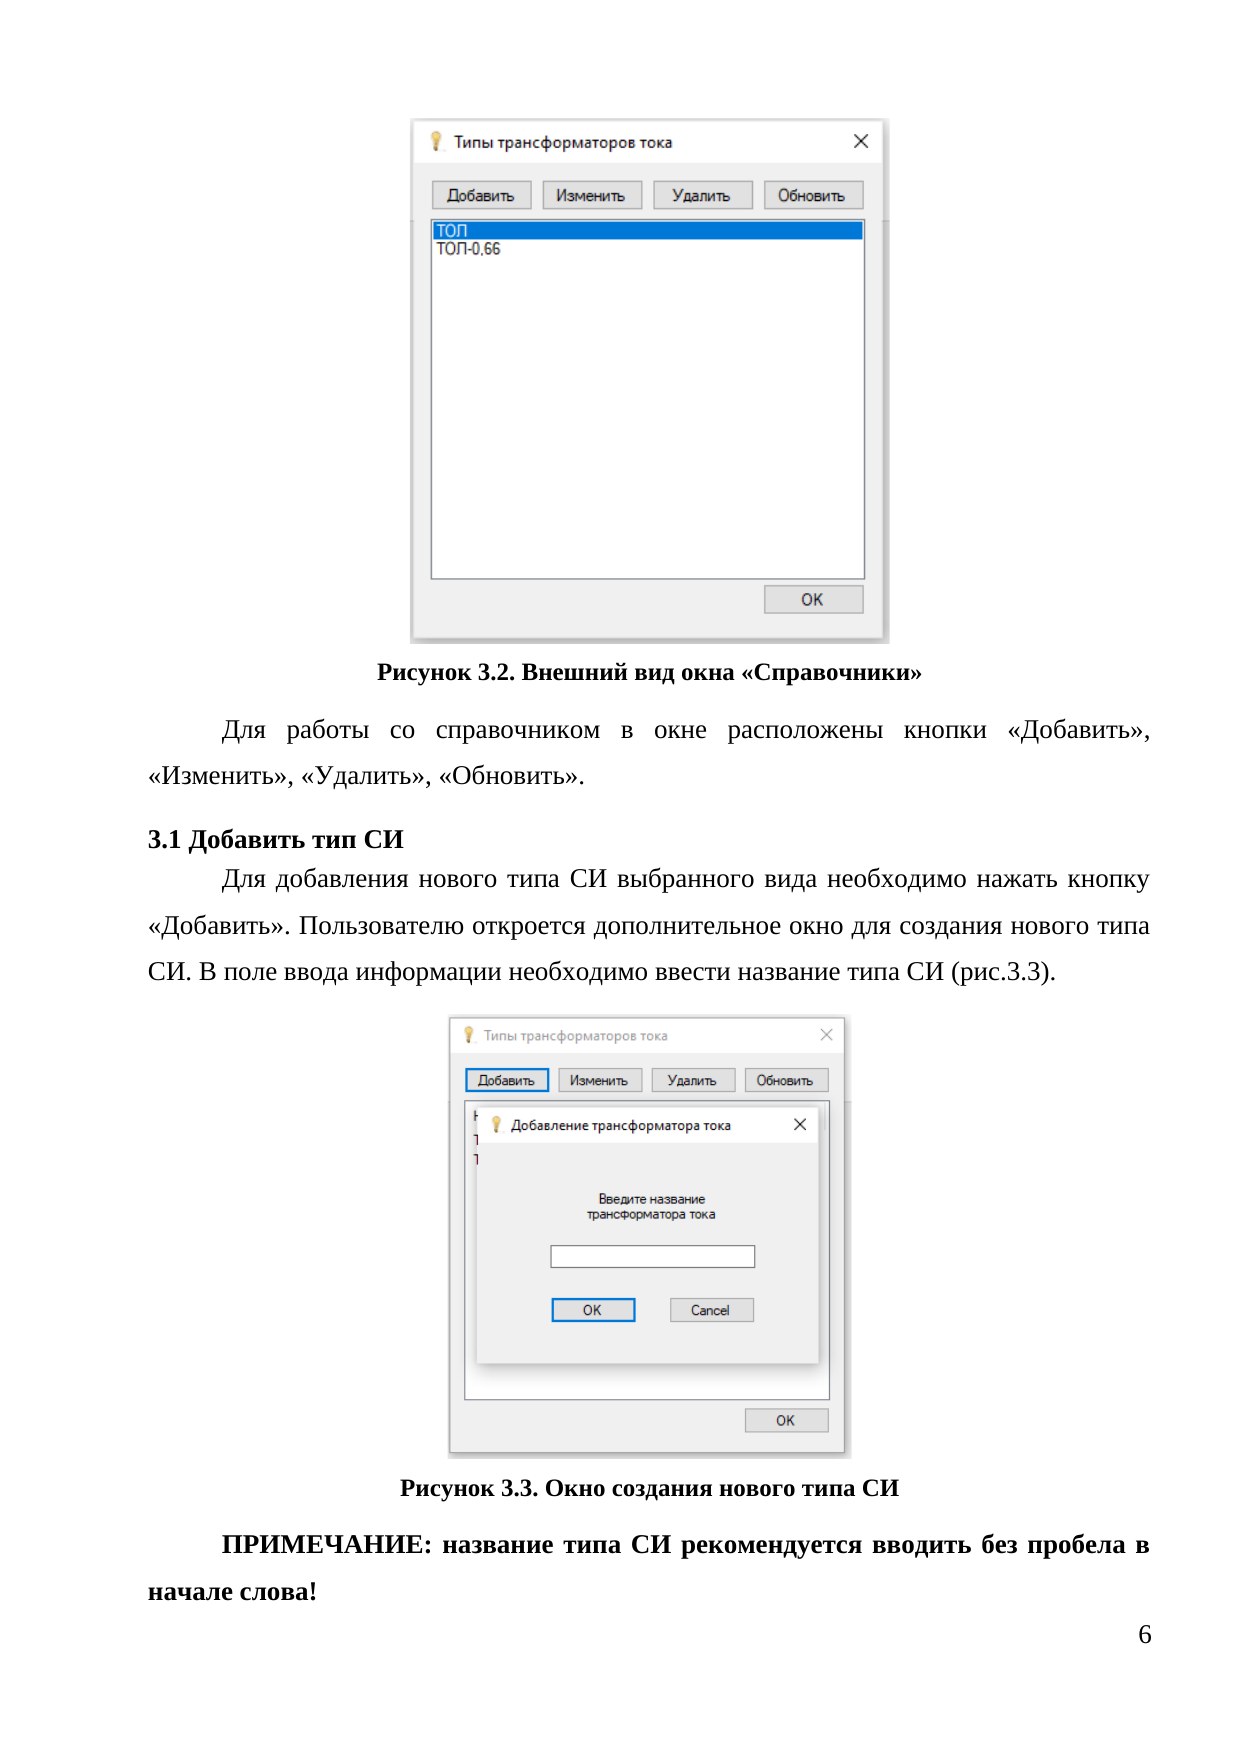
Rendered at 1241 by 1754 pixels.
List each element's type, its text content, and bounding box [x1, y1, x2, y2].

picture [409, 118, 890, 644]
text Для добавления нового типа СИ выбранного вида необходимо нажать кнопку «Добавить». Пользователю откроется дополнительное окно для создания нового типа СИ. В поле ввода информации необходимо ввести название типа СИ (рис.3.3). [148, 862, 1152, 987]
text 3.1 Добавить тип СИ [148, 823, 1152, 854]
text Для работы со справочником в окне расположены кнопки «Добавить», «Изменить», «Удалить», «Обновить». [148, 713, 1152, 791]
text Рисунок 3.2. Внешний вид окна «Справочники» [148, 657, 1152, 686]
text ПРИМЕЧАНИЕ: название типа СИ рекомендуется вводить без пробела в начале слова! [148, 1528, 1152, 1606]
picture [447, 1014, 852, 1459]
text Рисунок 3.3. Окно создания нового типа СИ [148, 1473, 1152, 1502]
